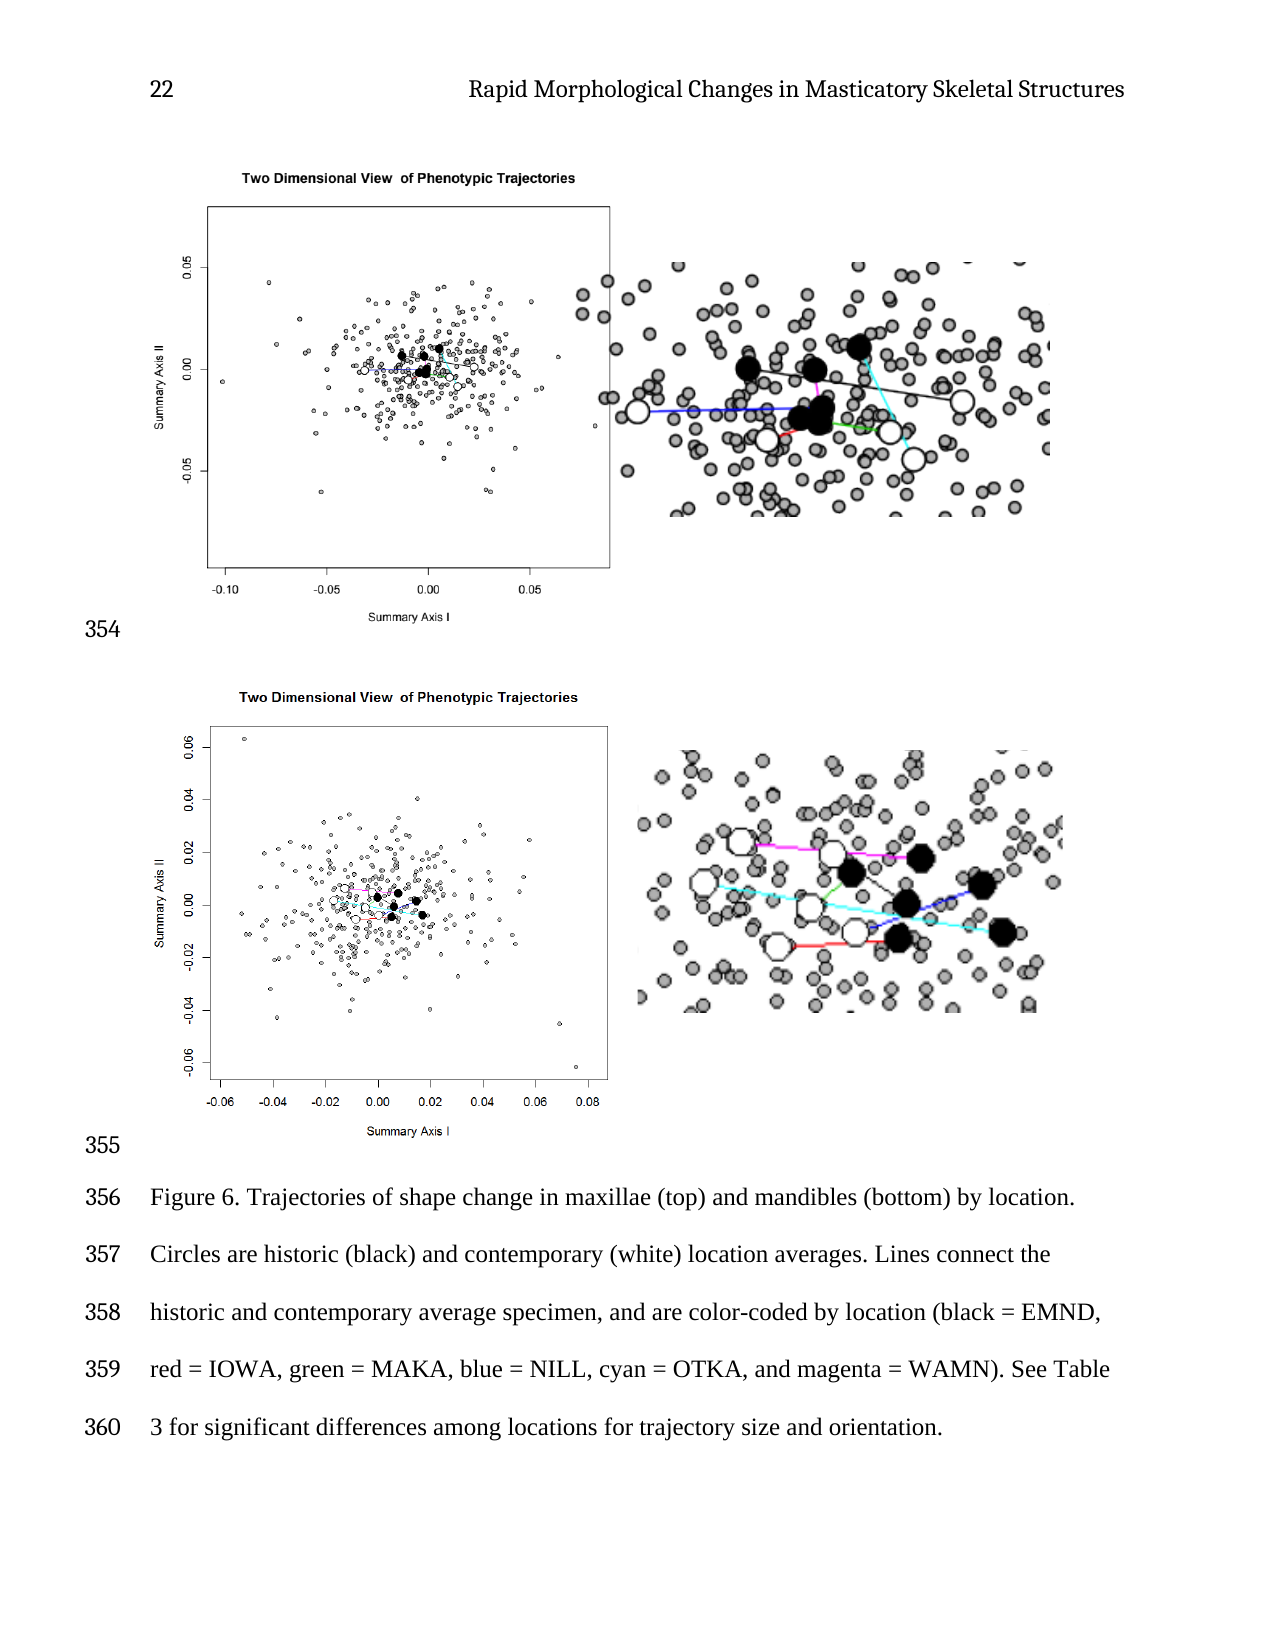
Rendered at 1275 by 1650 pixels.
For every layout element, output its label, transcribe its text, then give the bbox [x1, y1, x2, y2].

picture [562, 262, 1050, 517]
text Figure 6. Trajectories of shape change in maxillae (top) and mandibles (bottom) by location. Circles are historic (black) and contemporary (white) location averages. Lines connect the historic and contemporary average specimen, and are color-coded by location (black = EMND, red = IOWA, green = MAKA, blue = NILL, cyan = OTKA, and magenta = WAMN). See Table 3 for significant differences among locations for trajectory size and orientation. [150, 1182, 1125, 1441]
picture [150, 666, 1063, 1154]
